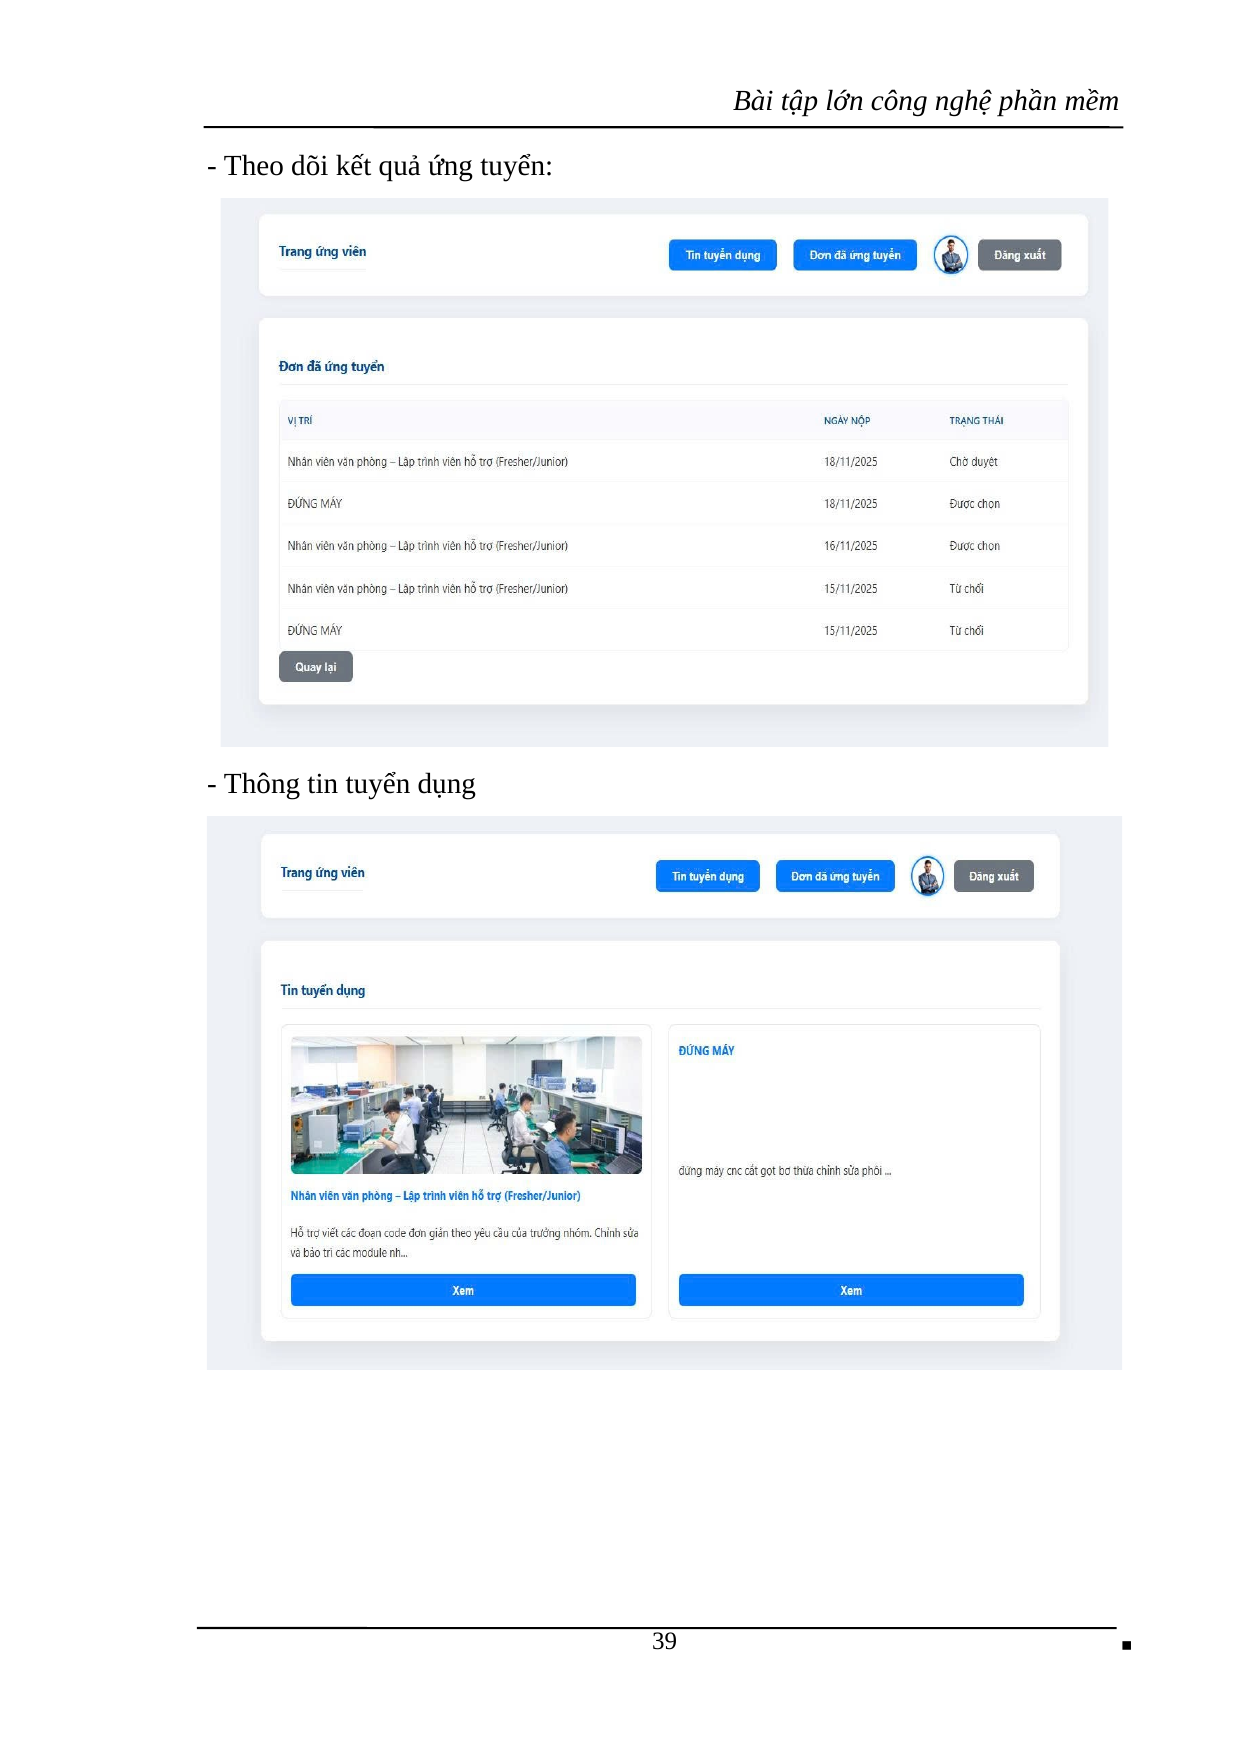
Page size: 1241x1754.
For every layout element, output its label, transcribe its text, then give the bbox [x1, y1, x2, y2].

text - Thông tin tuyển dụng [207, 766, 1122, 800]
text - Theo dõi kết quả ứng tuyển: [207, 148, 1122, 181]
picture [206, 816, 1123, 1370]
picture [220, 198, 1109, 747]
